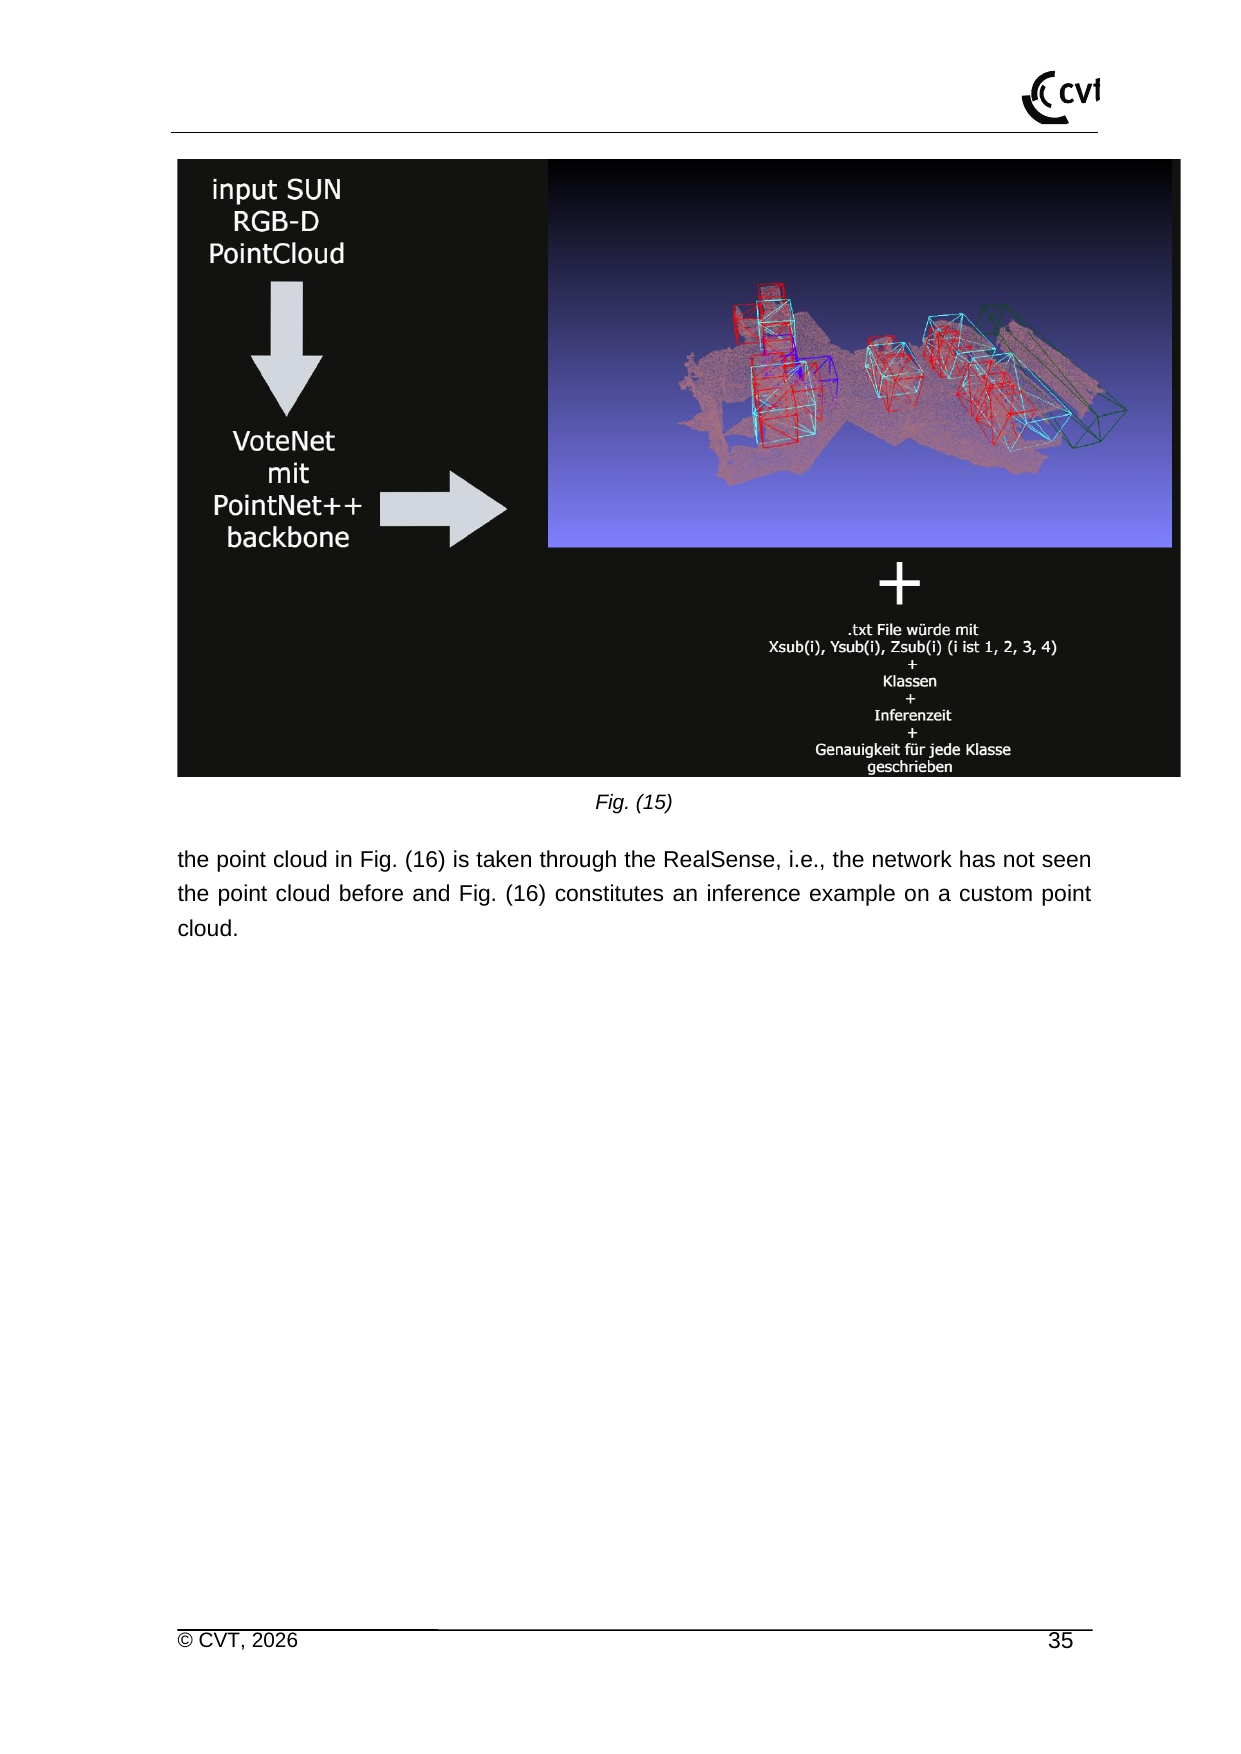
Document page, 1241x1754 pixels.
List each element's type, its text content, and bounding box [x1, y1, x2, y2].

text Fig. (15) [177, 790, 1092, 814]
text the point cloud in Fig. (16) is taken through the RealSense, i.e., the network has not seen the point cloud before and Fig. (16) constitutes an inference example on a custom point cloud. [177, 846, 1092, 941]
picture [177, 159, 1181, 777]
